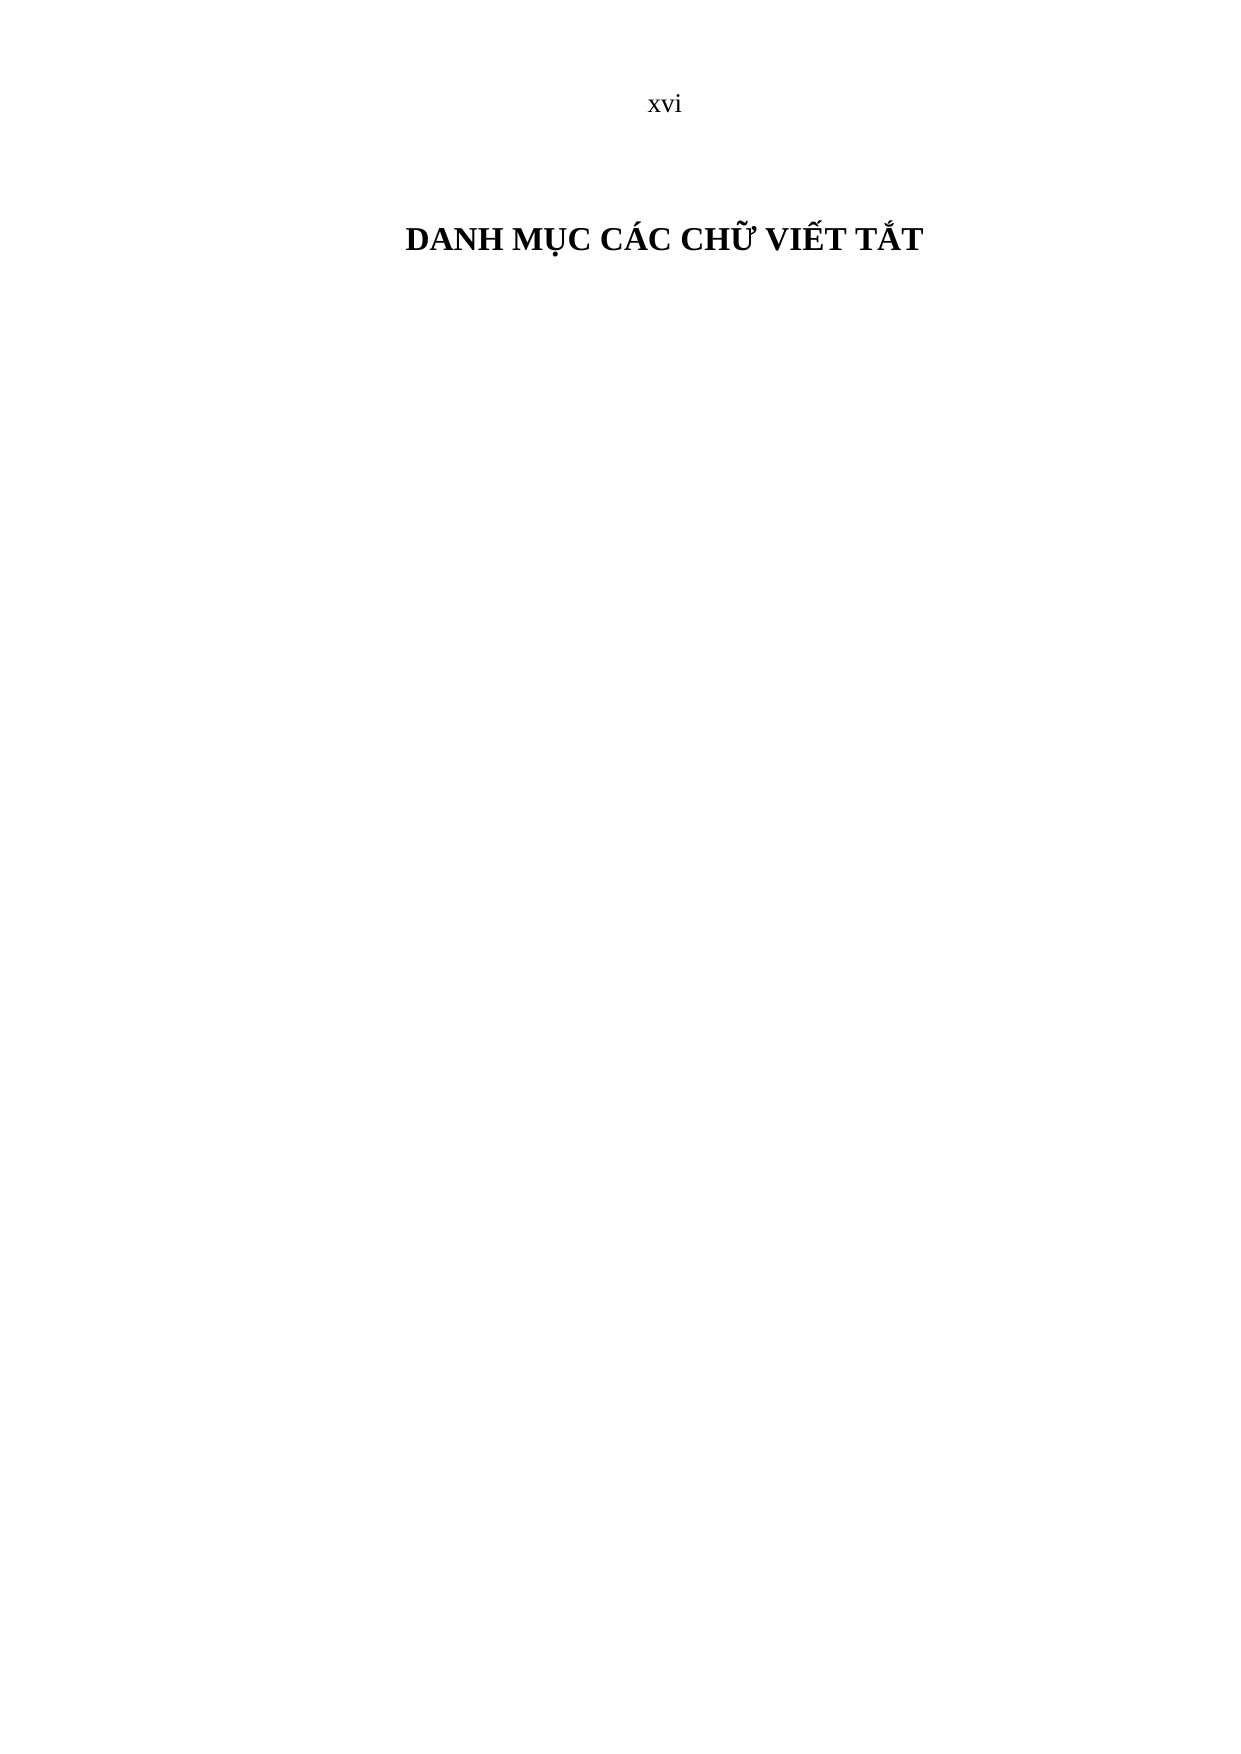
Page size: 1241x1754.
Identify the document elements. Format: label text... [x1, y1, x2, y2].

subtitle DANH MỤC CÁC CHỮ VIẾT TẮT [207, 219, 1122, 258]
